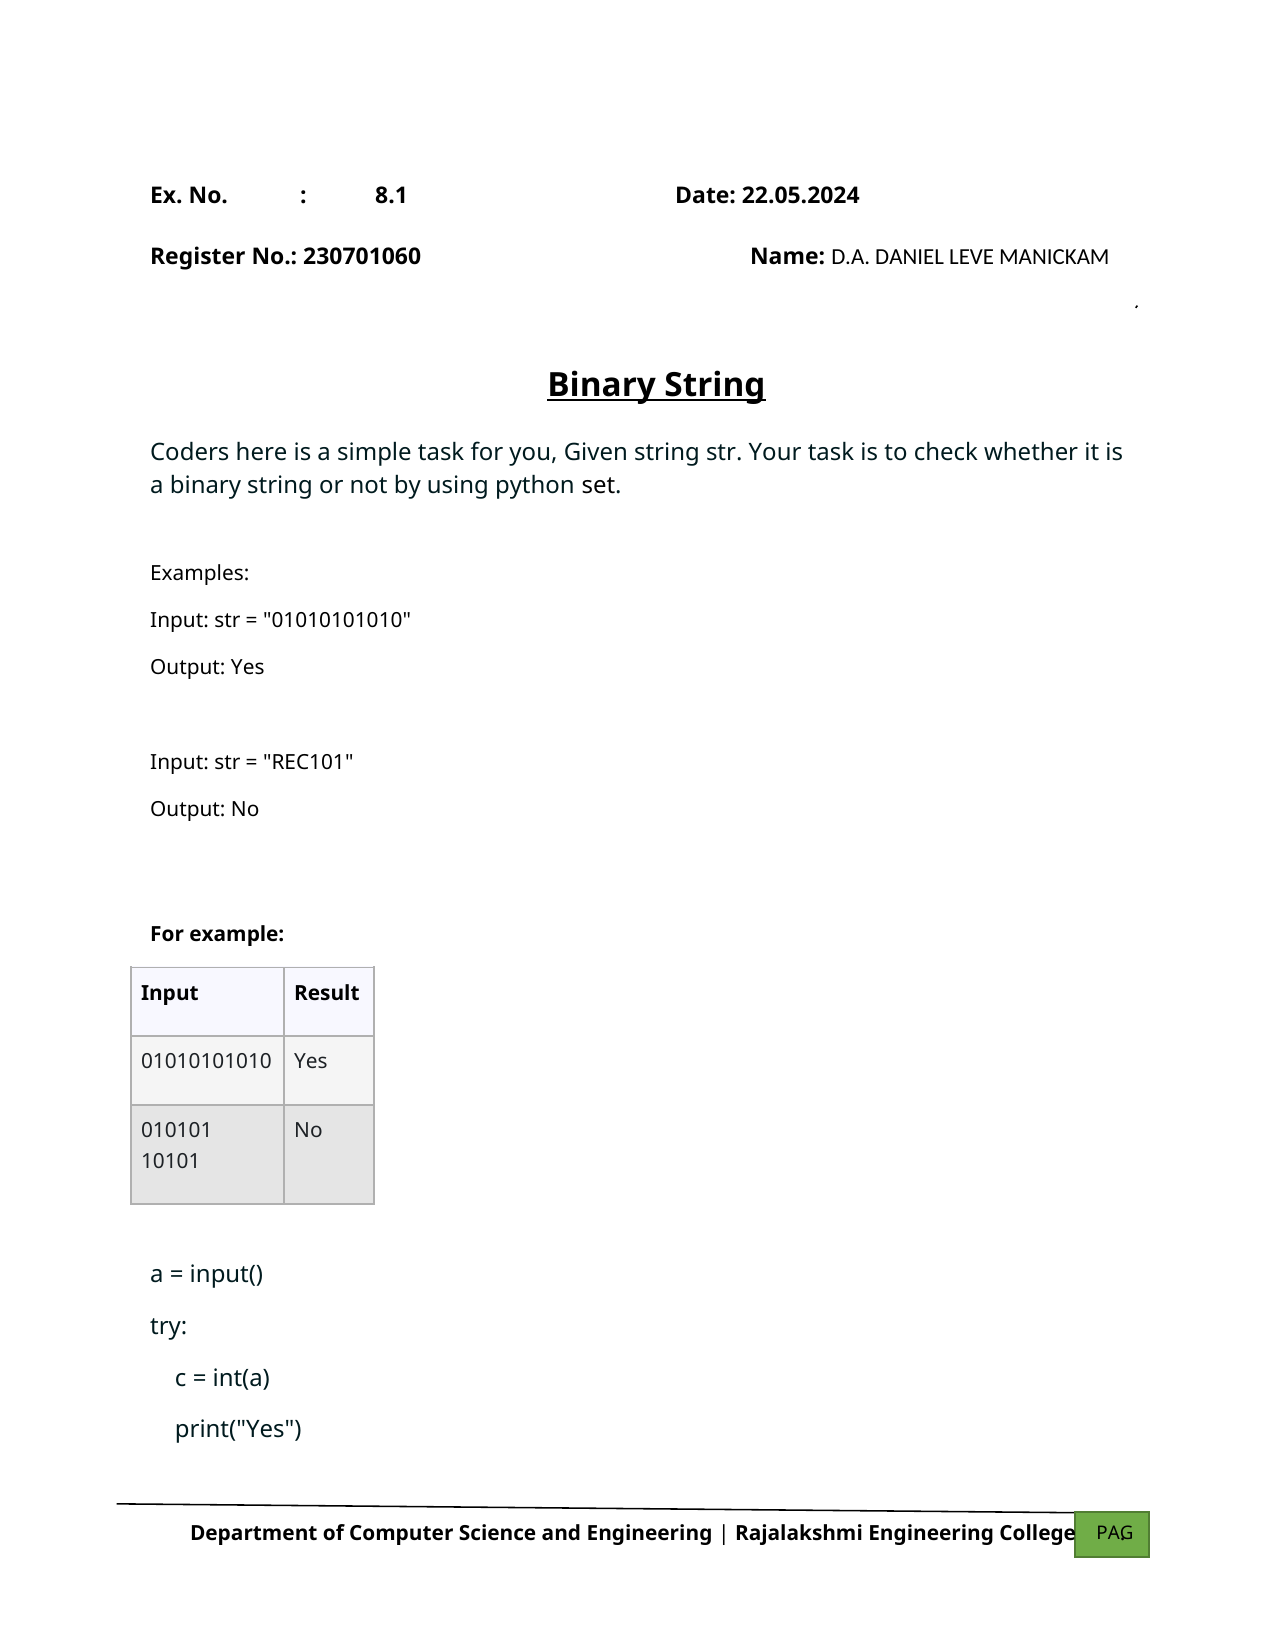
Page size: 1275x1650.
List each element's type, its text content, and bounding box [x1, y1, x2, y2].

text print("Yes") [150, 1412, 1125, 1445]
text Input: str = "REC101" [150, 747, 1125, 775]
text Output: No [150, 794, 1125, 823]
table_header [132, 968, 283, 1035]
text try: [150, 1308, 1125, 1341]
text Output: Yes [150, 652, 1125, 681]
text For example: [150, 919, 1125, 947]
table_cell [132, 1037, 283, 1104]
text Binary String [187, 360, 1125, 406]
text Register No.: 230701060 Name: D.A. DANIEL LEVE MANICKAM [150, 239, 1125, 271]
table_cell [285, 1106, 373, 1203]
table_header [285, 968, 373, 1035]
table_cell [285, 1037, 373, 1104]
text Coders here is a simple task for you, Given string str. Your task is to check whether it is a binary string or not by using python set. [150, 435, 1125, 500]
text Ex. No. : 8.1 Date: 22.05.2024 [150, 179, 1125, 210]
text a = input() [150, 1257, 1125, 1289]
text Examples: [150, 558, 1125, 586]
text Input: str = "01010101010" [150, 605, 1125, 633]
text c = int(a) [150, 1360, 1125, 1393]
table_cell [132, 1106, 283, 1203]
